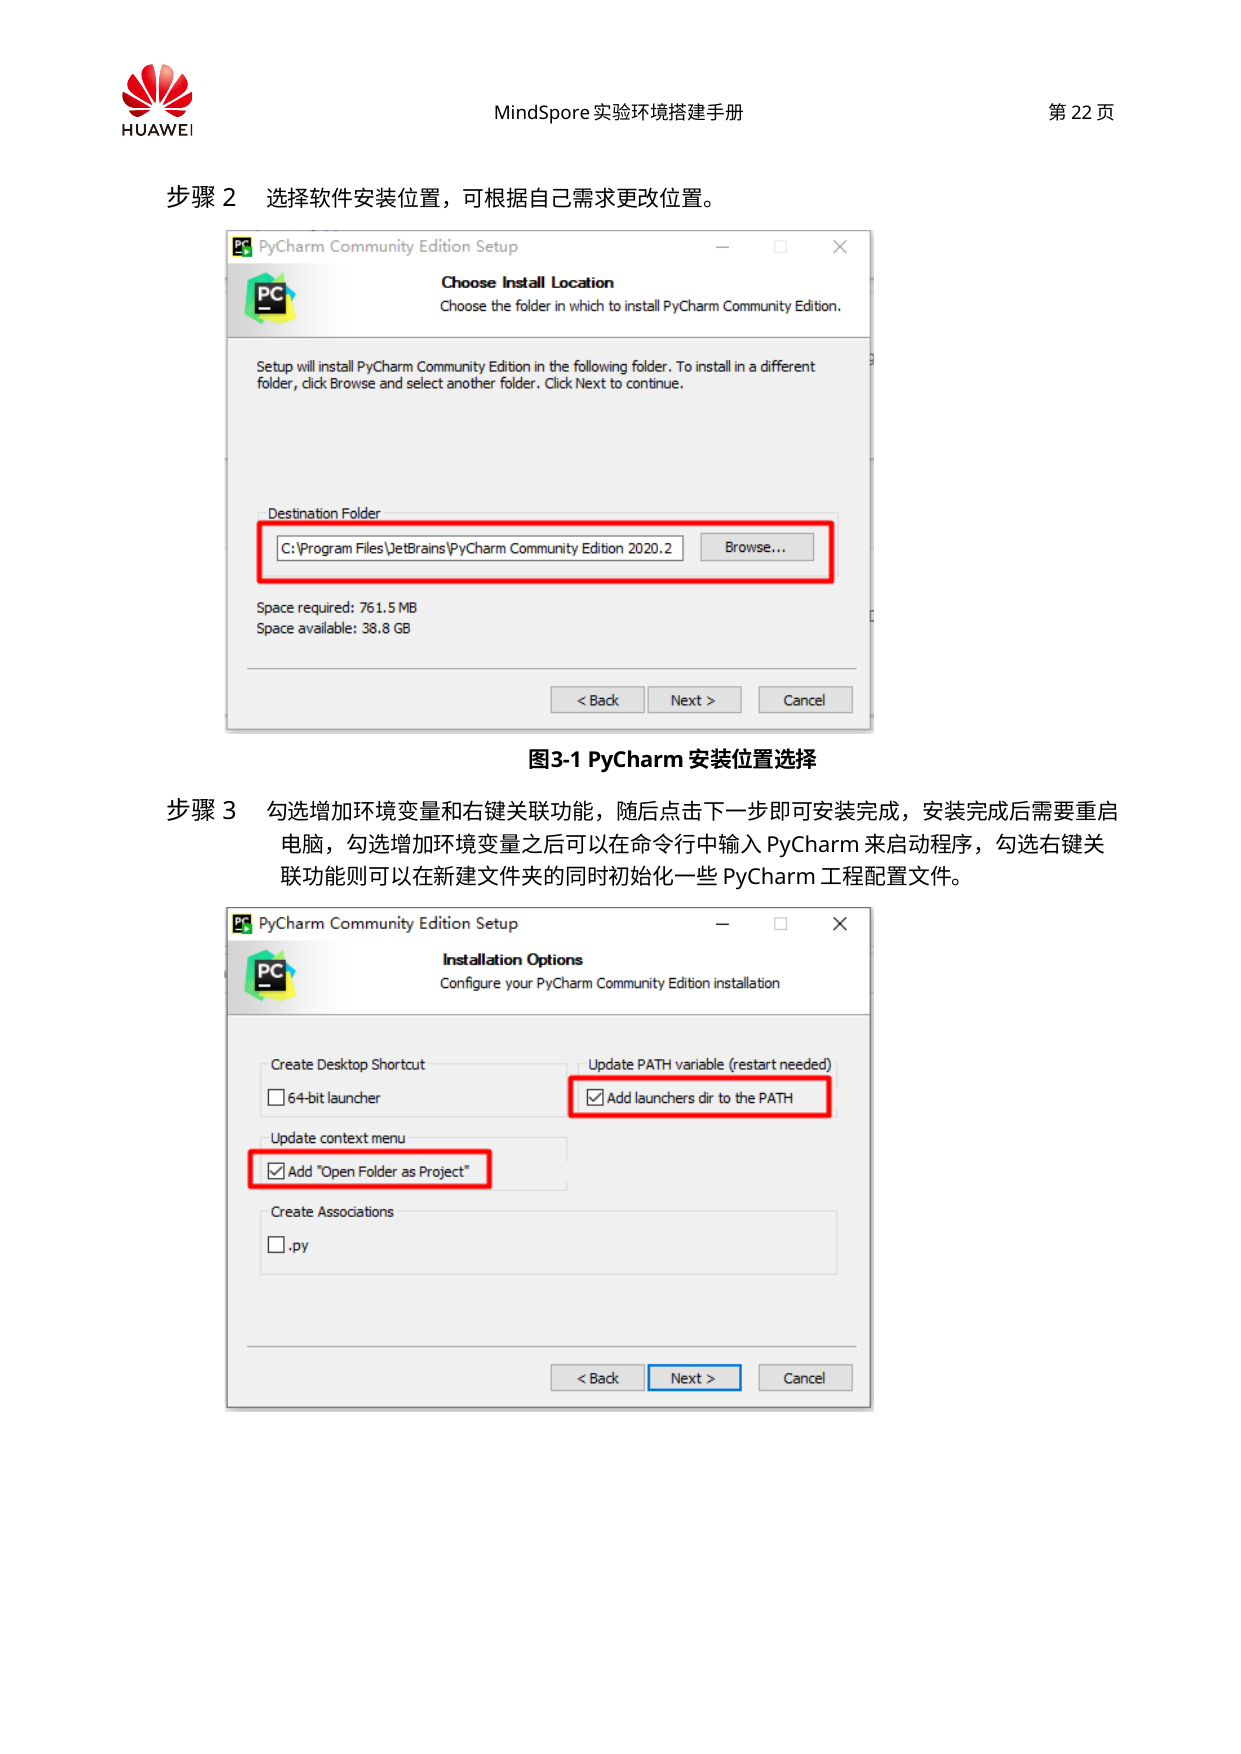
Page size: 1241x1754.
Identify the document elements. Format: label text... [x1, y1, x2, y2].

text 勾选增加环境变量和右键关联功能，随后点击下一步即可安装完成，安装完成后需要重启电脑，勾选增加环境变量之后可以在命令行中输入PyCharm来启动程序，勾选右键关联功能则可以在新建文件夹的同时初始化一些PyCharm工程配置文件。 [236, 791, 1122, 891]
picture [122, 64, 193, 136]
text 选择软件安装位置，可根据自己需求更改位置。 [236, 177, 1122, 213]
picture [224, 907, 874, 1412]
text PyCharm安装位置选择 [224, 742, 1122, 774]
picture [224, 230, 874, 734]
